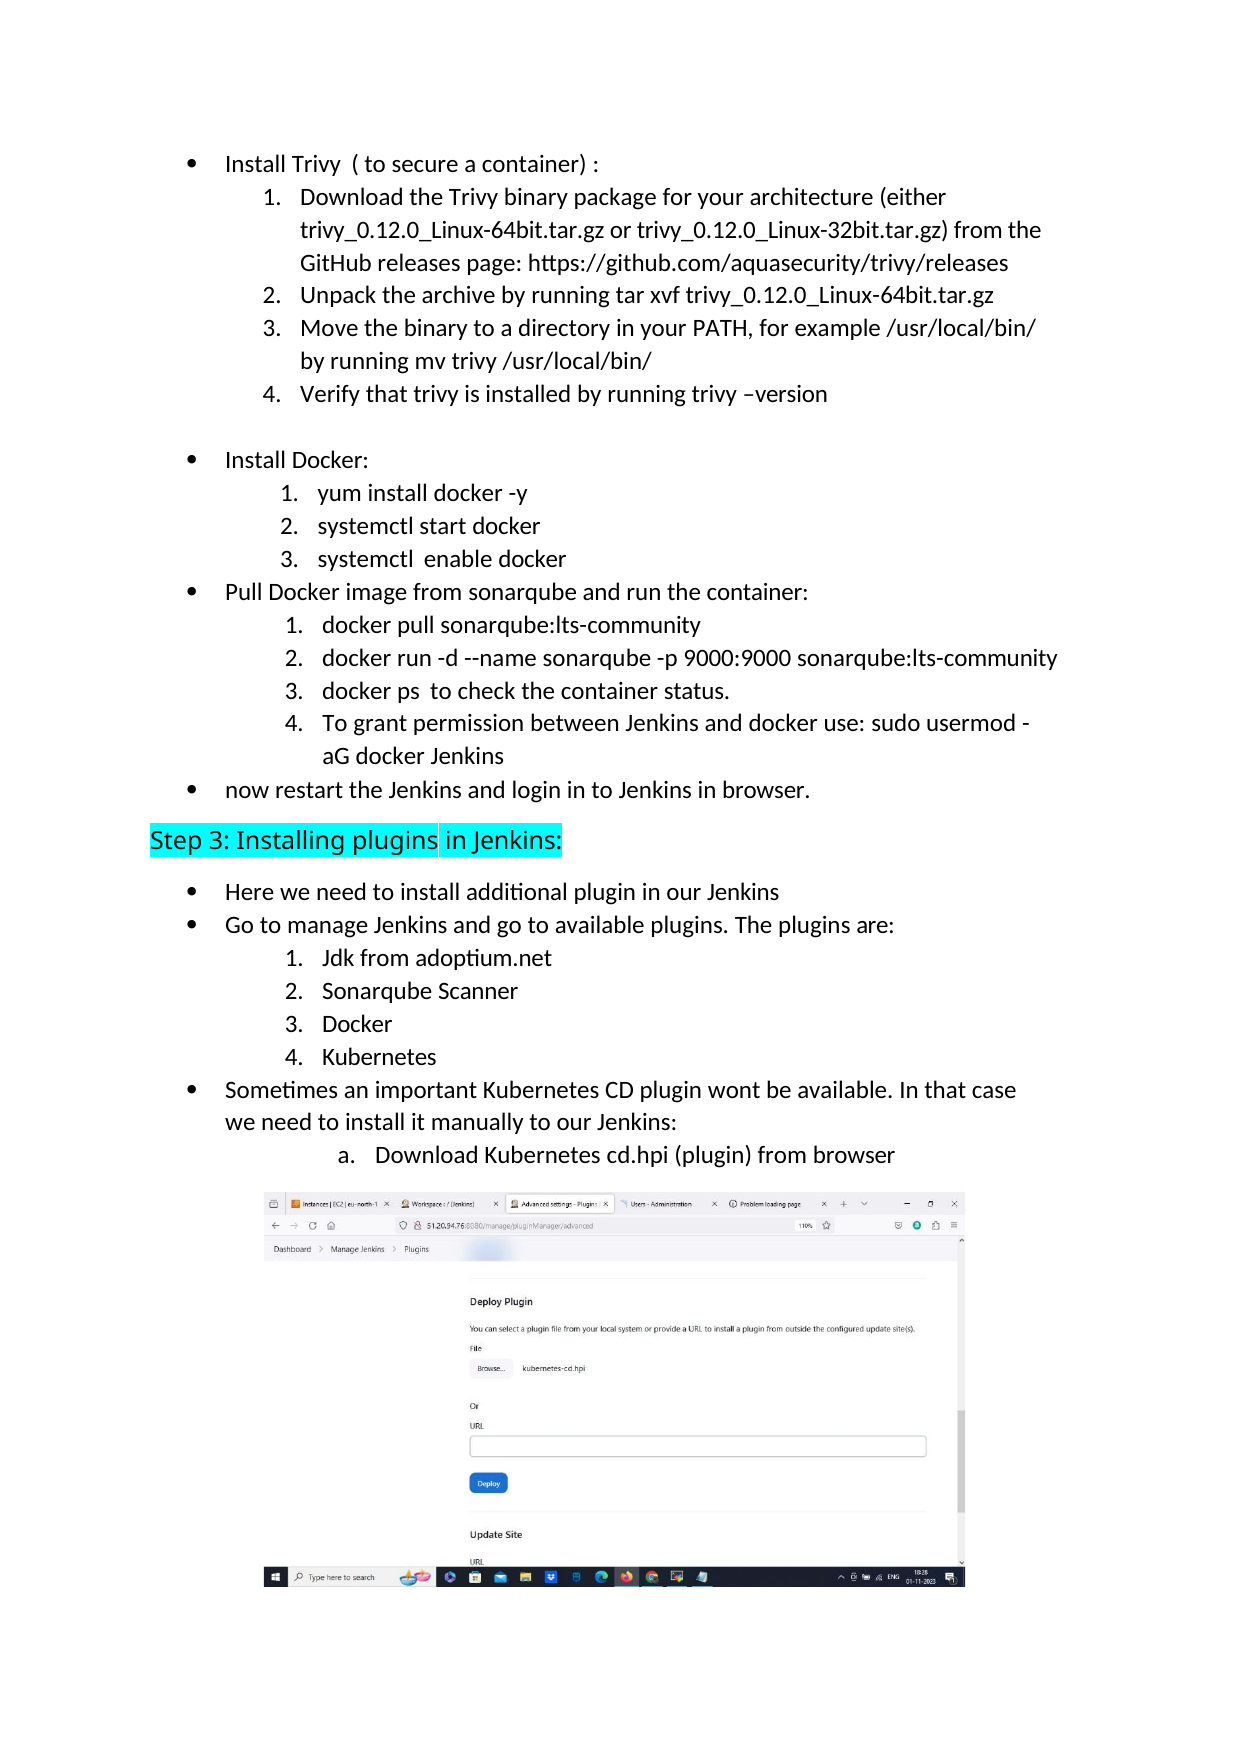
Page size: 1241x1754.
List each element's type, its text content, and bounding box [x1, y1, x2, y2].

list Pull Docker image from sonarqube and run the container: [187, 576, 1240, 607]
list Download the Trivy binary package for your architecture (either [262, 181, 1240, 211]
list docker run -d --name sonarqube -p 9000:9000 sonarqube:lts-community [284, 642, 1240, 672]
list Install Trivy ( to secure a container) : [187, 148, 1240, 179]
list Verify that trivy is installed by running trivy –version [262, 378, 1240, 409]
list Install Docker: [187, 444, 1240, 475]
list Sometimes an important Kubernetes CD plugin wont be available. In that case we need to install it manually to our Jenkins: [187, 1074, 1049, 1137]
list To grant permission between Jenkins and docker use: sudo usermod -aG docker Jenkins [284, 708, 1054, 771]
list Sonarqube Scanner [284, 975, 1240, 1005]
list Jdk from adoptium.net [284, 942, 1240, 973]
text Step 3: Installing plugins in Jenkins: [150, 822, 1240, 857]
list Unpack the archive by running tar xvf trivy_0.12.0_Linux-64bit.tar.gz [262, 280, 1240, 310]
list Docker [284, 1008, 1240, 1038]
list docker pull sonarqube:lts-community [284, 609, 1240, 639]
list Go to manage Jenkins and go to available plugins. The plugins are: [187, 909, 1240, 940]
list yum install docker -y [280, 477, 1240, 508]
list systemctl start docker [280, 510, 1240, 541]
list Here we need to install additional plugin in our Jenkins [187, 876, 1240, 907]
list systemctl enable docker [280, 543, 1240, 573]
list Move the binary to a directory in your PATH, for example /usr/local/bin/ by running mv trivy /usr/local/bin/ [262, 313, 1059, 376]
list Kubernetes [284, 1041, 1240, 1071]
picture [263, 1192, 966, 1587]
list docker ps to check the container status. [284, 675, 1240, 705]
text trivy_0.12.0_Linux-64bit.tar.gz or trivy_0.12.0_Linux-32bit.tar.gz) from the GitHub releases page: https://github.com/aquasecurity/trivy/releases [300, 214, 1083, 277]
list now restart the Jenkins and login in to Jenkins in browser. [187, 774, 1240, 804]
list Download Kubernetes cd.hpi (plugin) from browser [337, 1139, 1240, 1169]
